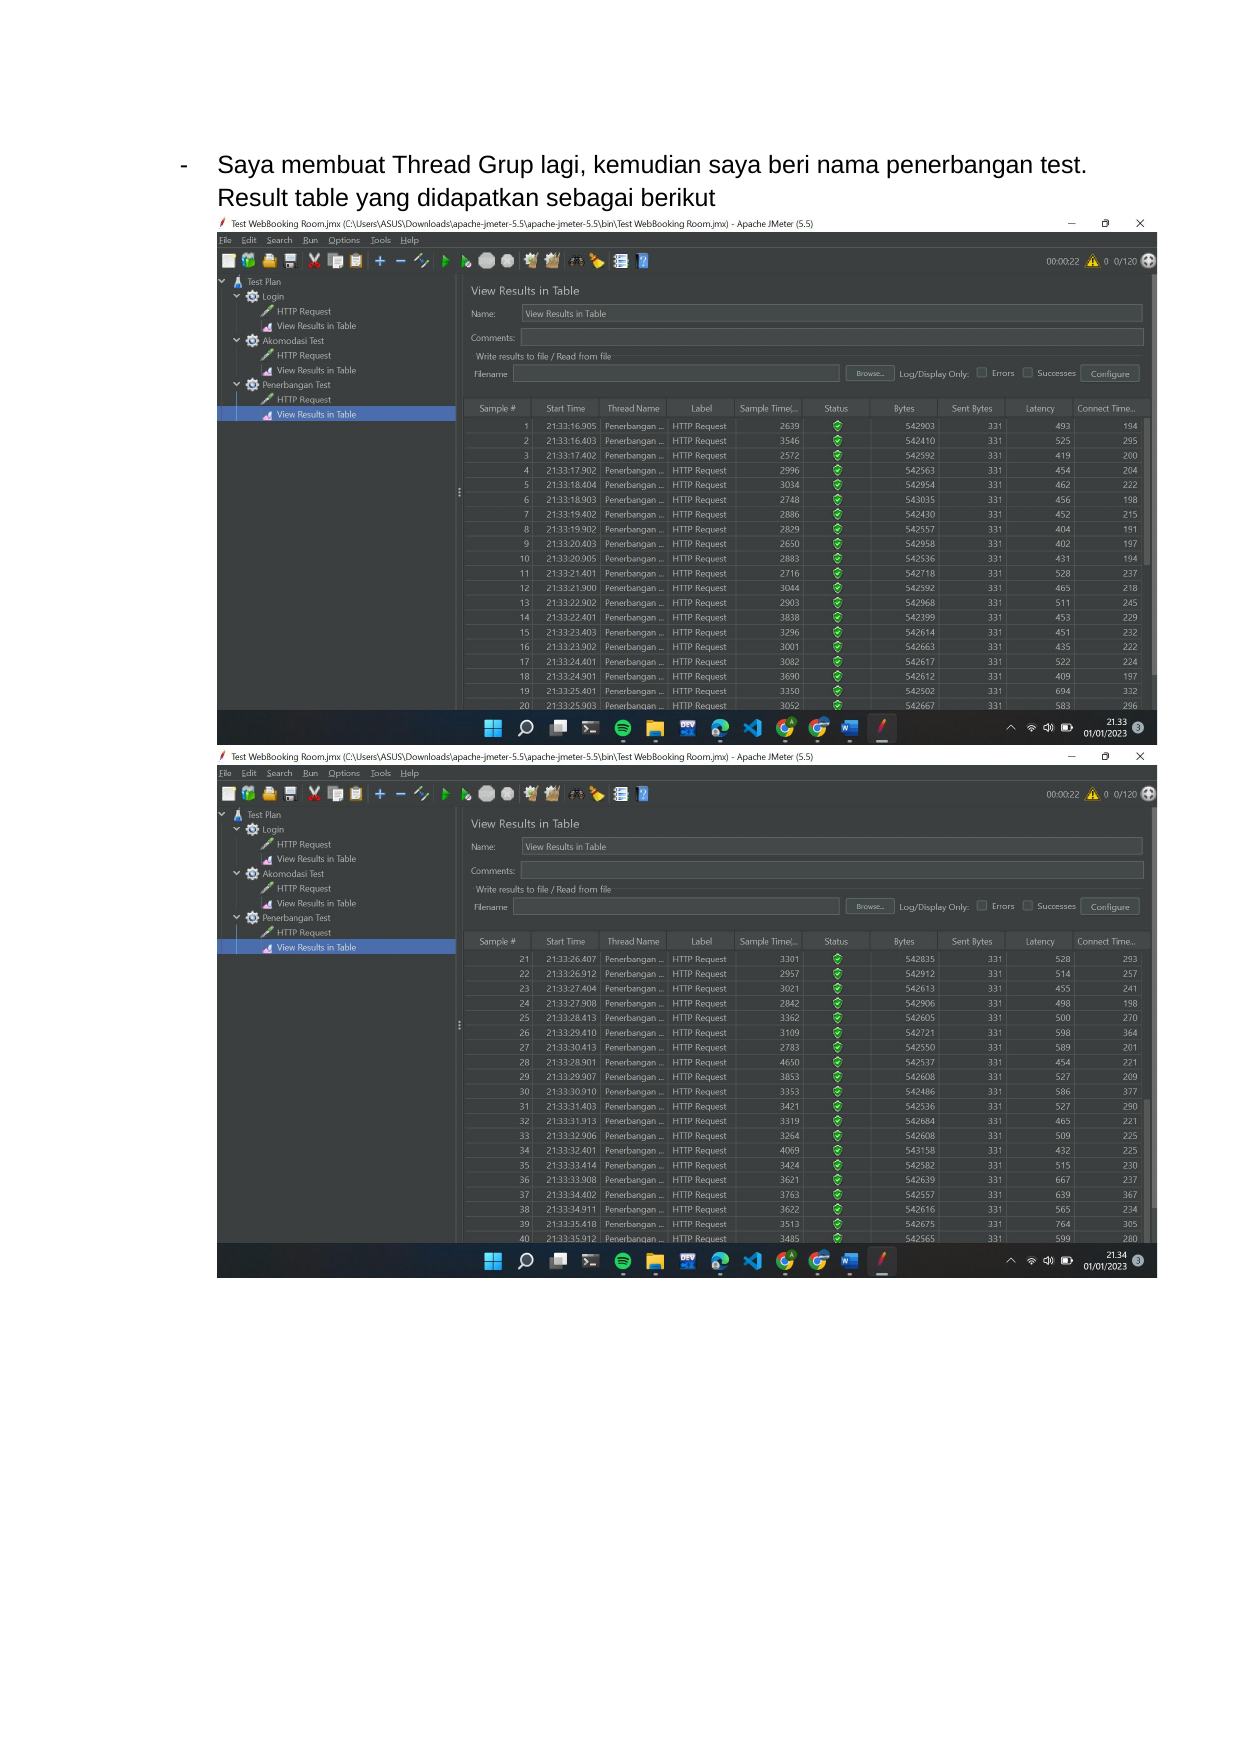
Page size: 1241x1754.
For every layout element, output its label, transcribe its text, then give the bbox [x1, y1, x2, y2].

picture [217, 749, 1158, 1278]
list Saya membuat Thread Grup lagi, kemudian saya beri nama penerbangan test. Result table yang didapatkan sebagai berikut [179, 150, 1090, 212]
picture [217, 216, 1158, 745]
